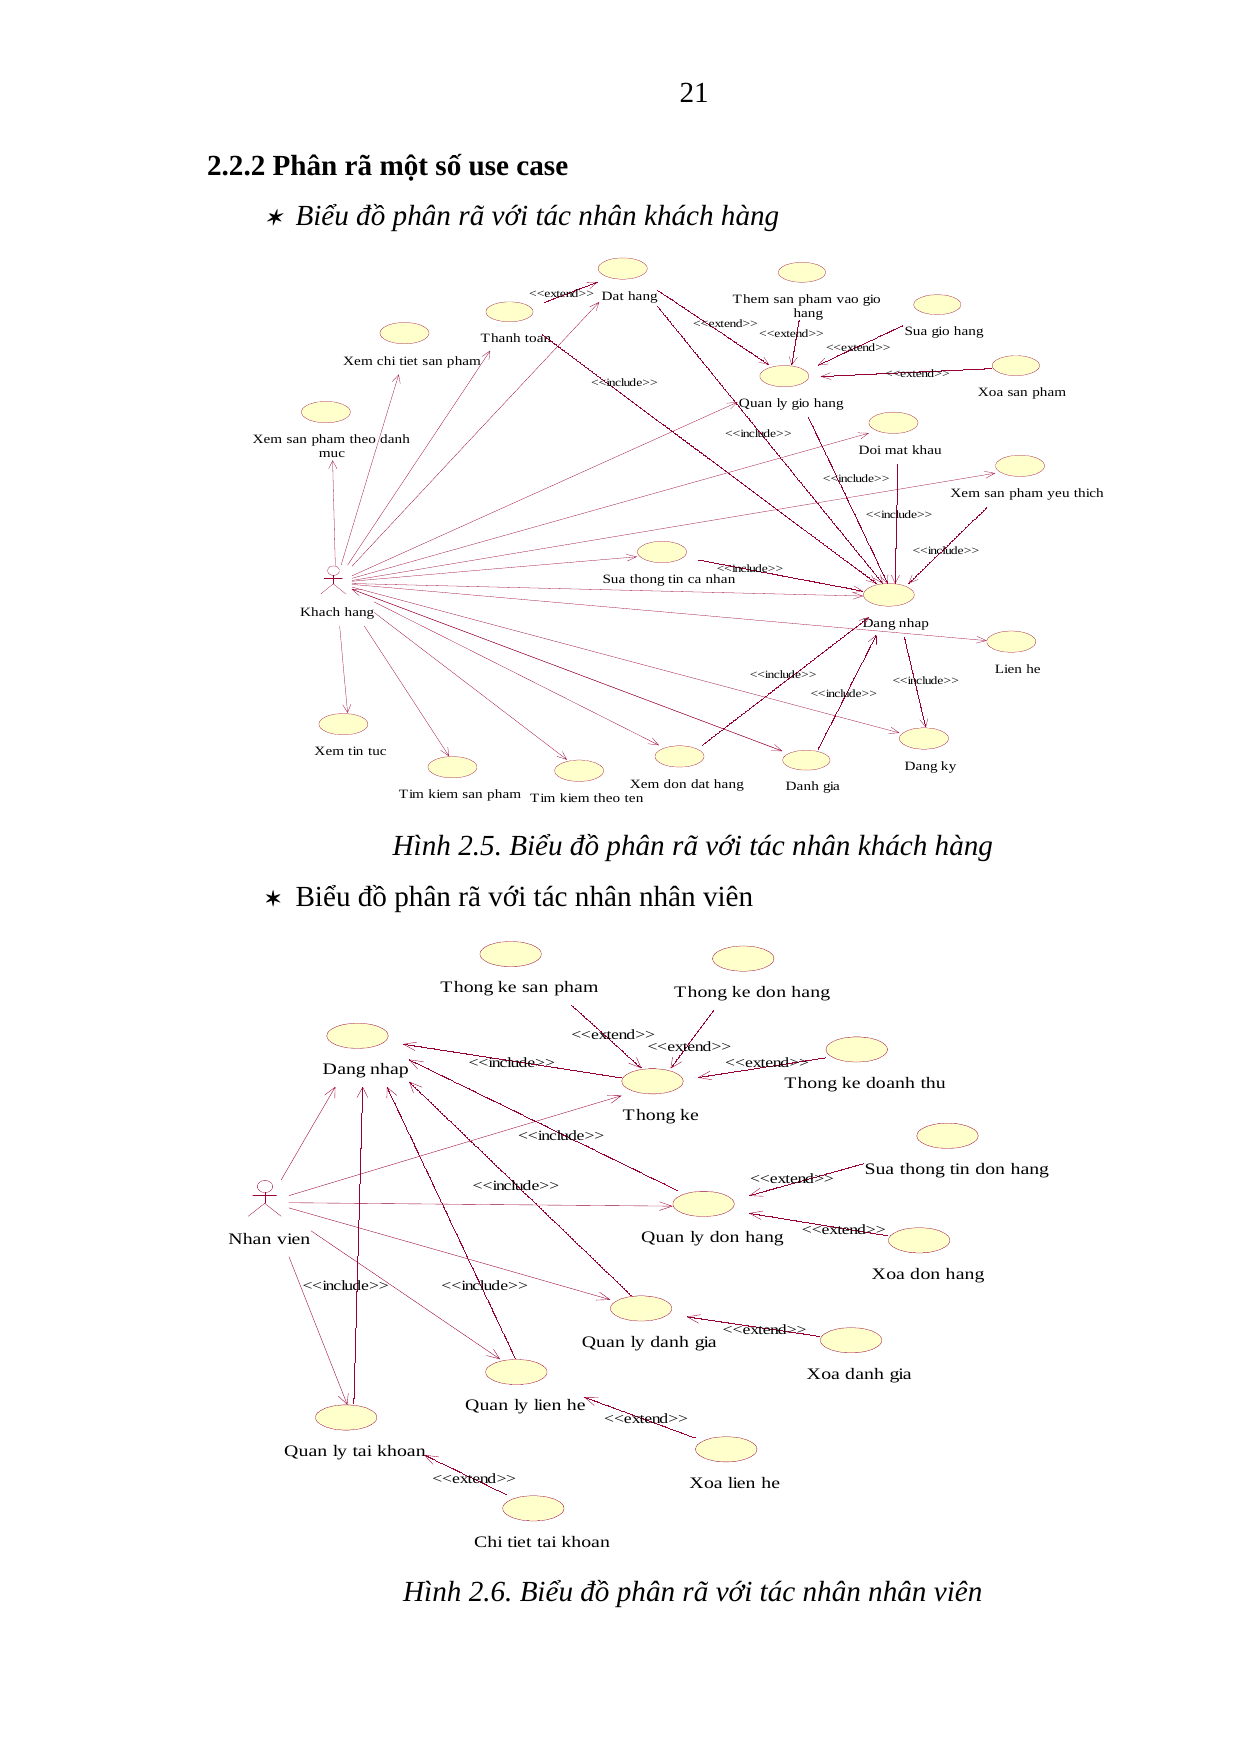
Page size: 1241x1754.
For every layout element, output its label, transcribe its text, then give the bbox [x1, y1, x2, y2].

list Biểu đồ phân rã với tác nhân khách hàng [266, 198, 1122, 232]
list Biểu đồ phân rã với tác nhân nhân viên [266, 879, 1122, 912]
subtitle Phân rã một số use case [207, 148, 1122, 181]
